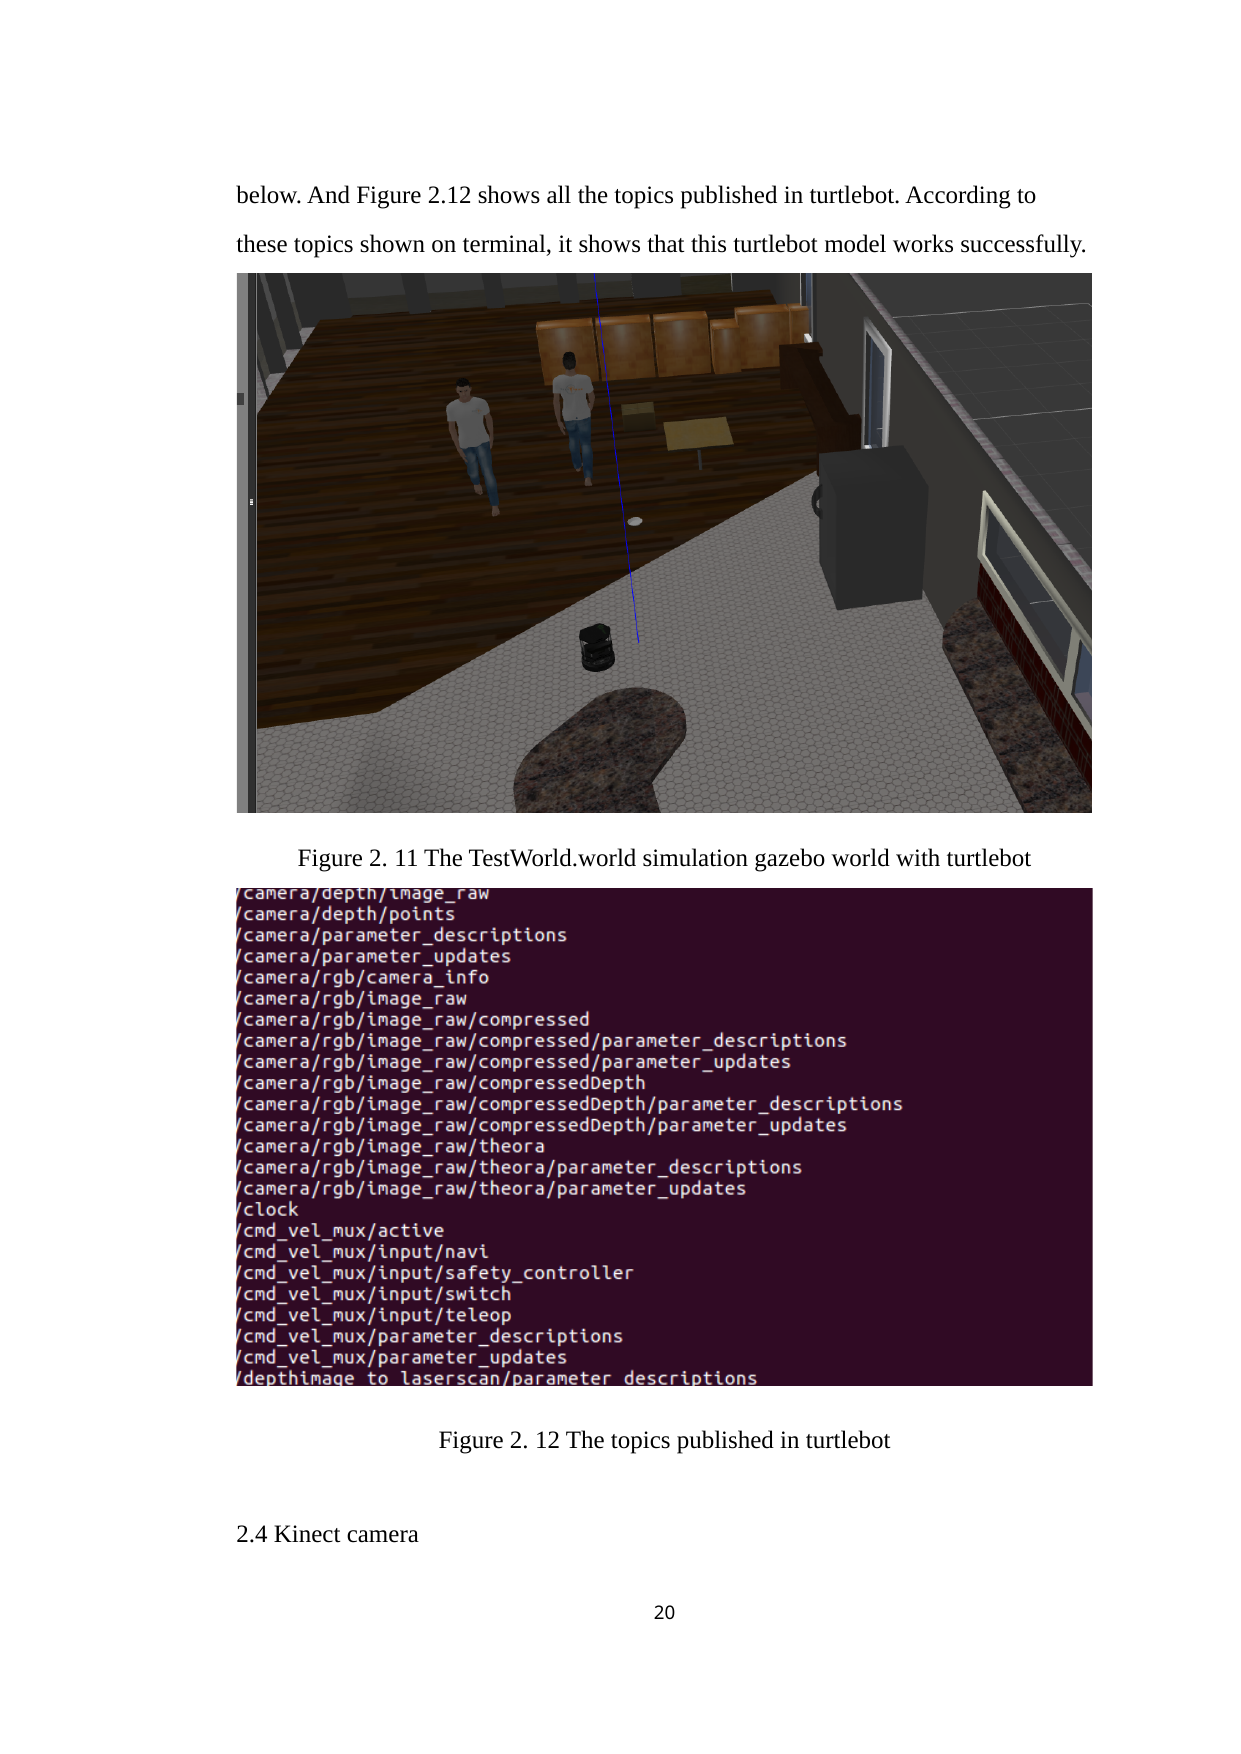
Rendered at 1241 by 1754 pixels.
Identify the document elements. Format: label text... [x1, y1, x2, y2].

list Kinect camera [236, 1517, 1092, 1549]
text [236, 178, 1092, 259]
picture [236, 888, 1093, 1386]
picture [236, 273, 1092, 813]
text Figure 2. 11 The TestWorld.world simulation gazebo world with turtlebot [236, 841, 1092, 874]
text Figure 2. 12 The topics published in turtlebot [236, 1423, 1092, 1456]
